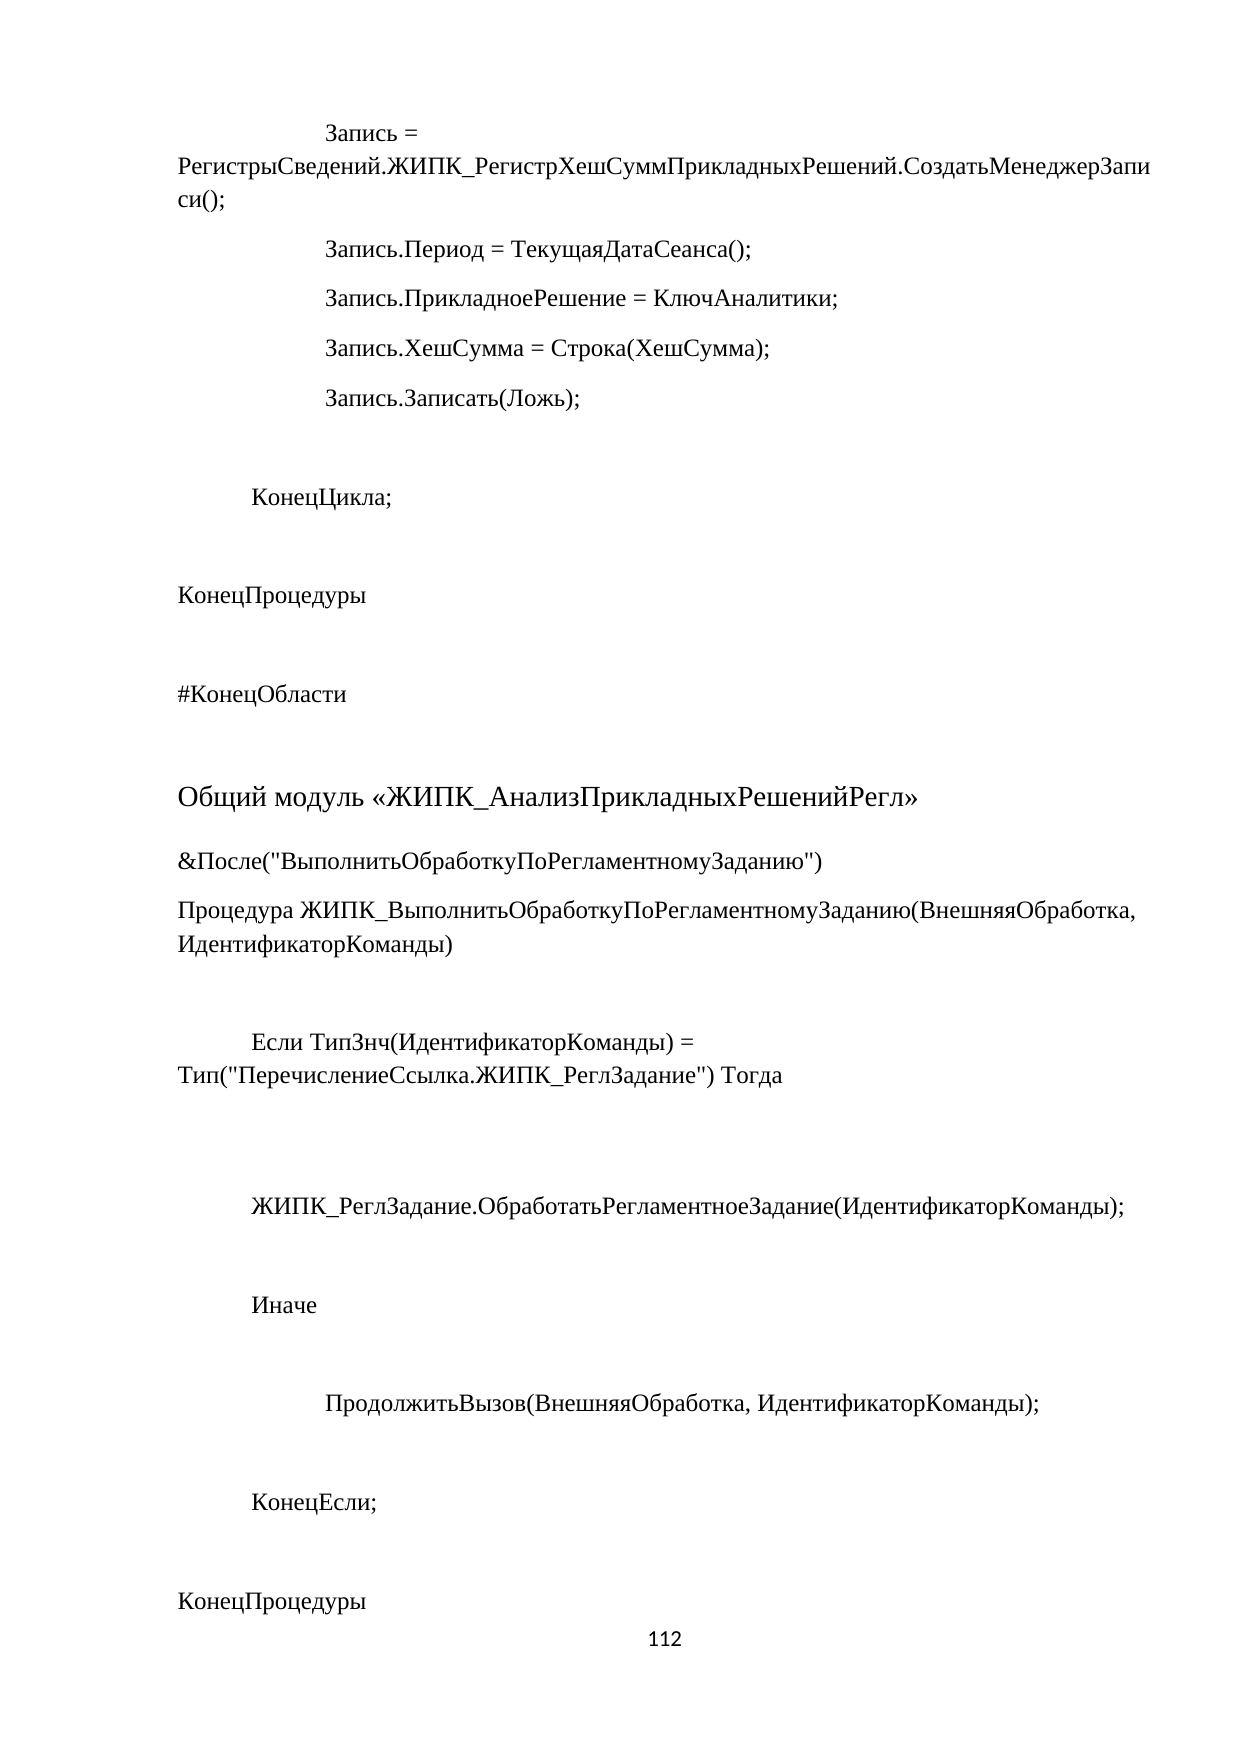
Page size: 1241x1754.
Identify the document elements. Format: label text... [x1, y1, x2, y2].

text #КонецОбласти [177, 679, 1152, 708]
text Запись = РегистрыСведений.ЖИПК_РегистрХешСуммПрикладныхРешений.СоздатьМенеджерЗаписи(); [177, 118, 1152, 213]
text Если ТипЗнч(ИдентификаторКоманды) = Тип("ПеречислениеСсылка.ЖИПК_РеглЗадание") Тогда [177, 1027, 1152, 1089]
text ПродолжитьВызов(ВнешняяОбработка, ИдентификаторКоманды); [177, 1388, 1152, 1417]
text КонецПроцедуры [177, 580, 1152, 609]
text Общий модуль «ЖИПК_АнализПрикладныхРешенийРегл» [177, 779, 1152, 812]
text Запись.ХешСумма = Строка(ХешСумма); [177, 333, 1152, 362]
text &После("ВыполнитьОбработкуПоРегламентномуЗаданию") [177, 846, 1152, 875]
text КонецЕсли; [177, 1487, 1152, 1516]
text КонецЦикла; [177, 482, 1152, 510]
text ЖИПК_РеглЗадание.ОбработатьРегламентноеЗадание(ИдентификаторКоманды); [177, 1159, 1152, 1220]
text Запись.Записать(Ложь); [177, 383, 1152, 412]
text КонецПроцедуры [177, 1586, 1152, 1614]
text Процедура ЖИПК_ВыполнитьОбработкуПоРегламентномуЗаданию(ВнешняяОбработка, ИдентификаторКоманды) [177, 896, 1152, 957]
text Иначе [177, 1290, 1152, 1319]
text Запись.ПрикладноеРешение = КлючАналитики; [177, 283, 1152, 312]
text Запись.Период = ТекущаяДатаСеанса(); [177, 234, 1152, 263]
